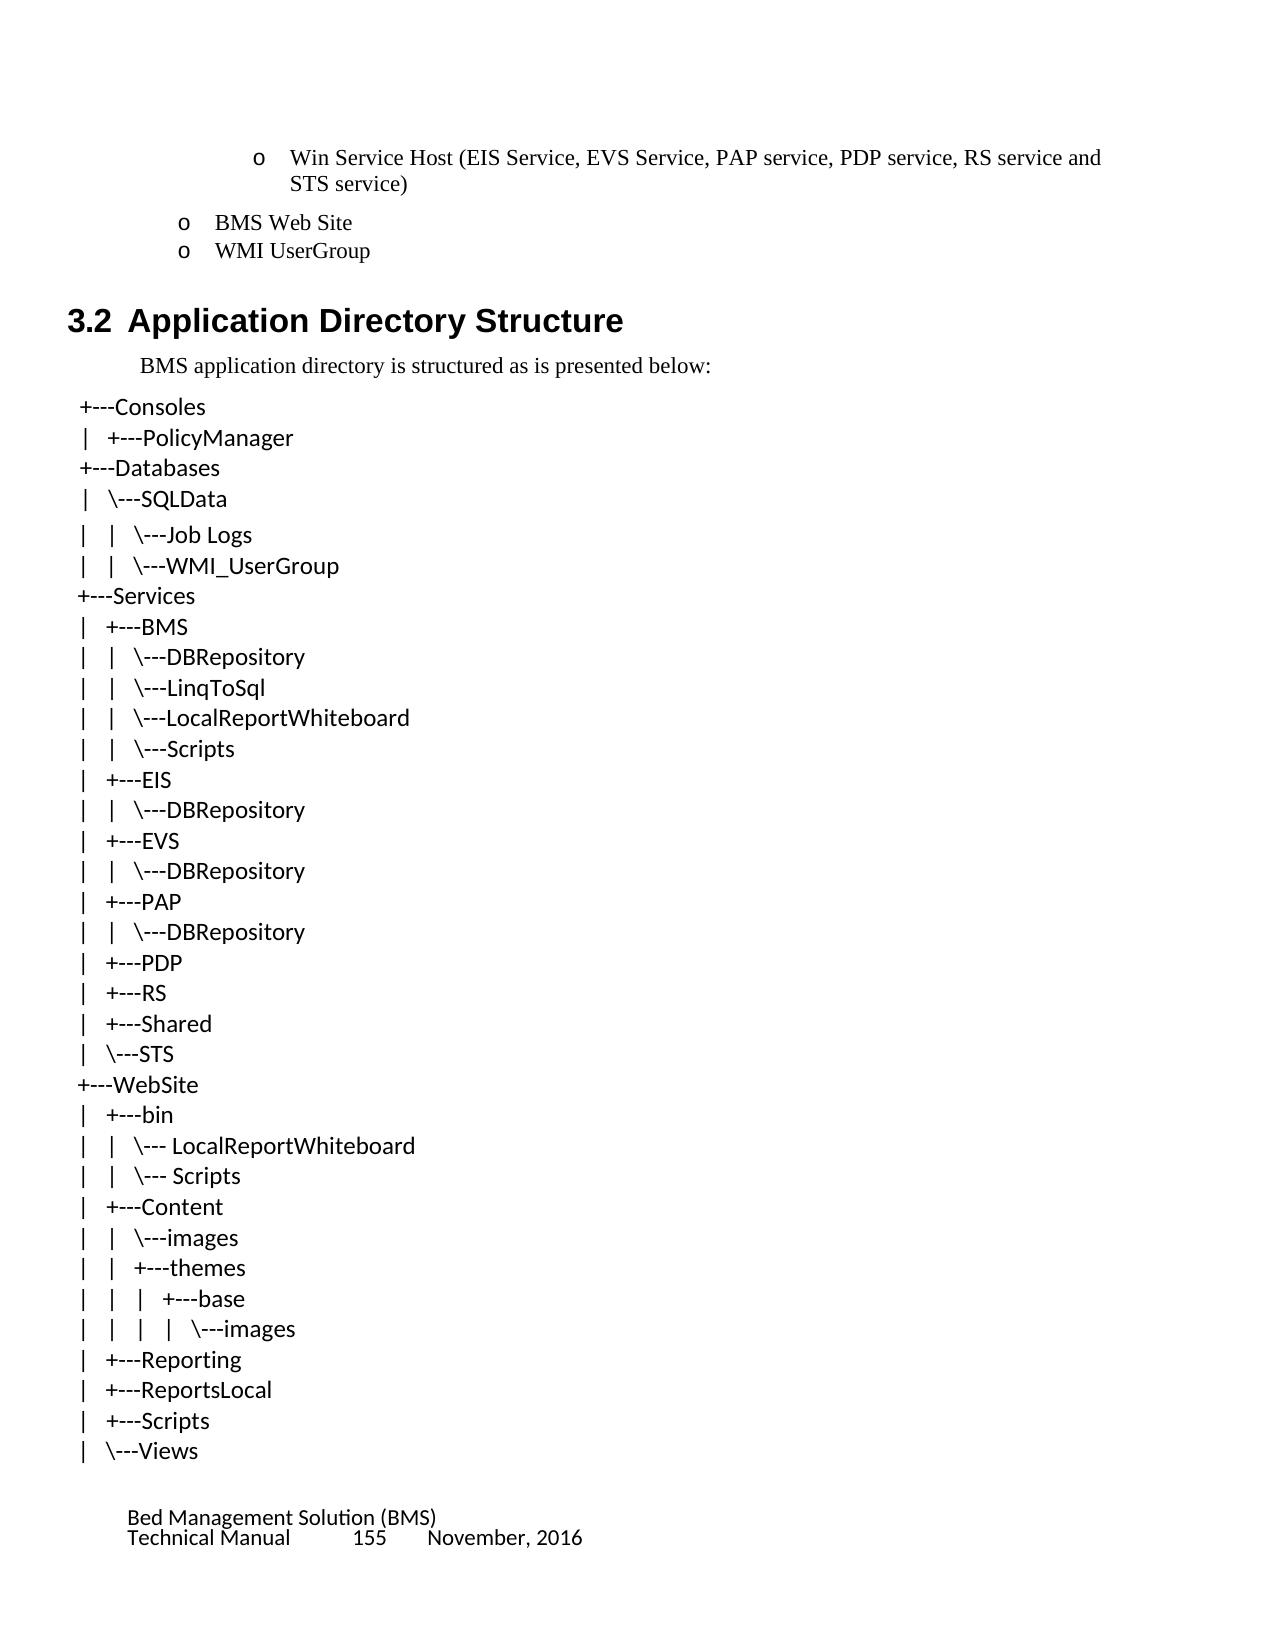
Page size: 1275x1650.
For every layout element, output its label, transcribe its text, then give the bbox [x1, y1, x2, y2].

text | +---RS [77, 977, 1148, 1008]
text | +---PolicyManager [79, 422, 1148, 452]
text | \---SQLData [79, 483, 1148, 513]
text | | \---LocalReportWhiteboard [77, 702, 1148, 733]
text BMS application directory is structured as is presented below: [139, 352, 1148, 378]
text | | \---DBRepository [77, 641, 1148, 672]
text +---Services [77, 580, 1148, 611]
list BMS Web Site [177, 209, 1148, 237]
text | +---Scripts [77, 1405, 1148, 1435]
text | | \---DBRepository [77, 794, 1148, 825]
text | | \---Scripts [77, 733, 1148, 763]
text | +---PAP [77, 886, 1148, 916]
text | \---STS [77, 1038, 1148, 1069]
subtitle +---Consoles [79, 391, 1148, 422]
text | | \---DBRepository [77, 916, 1148, 947]
text | | \---DBRepository [77, 855, 1148, 886]
text | | \--- LocalReportWhiteboard [77, 1130, 1148, 1161]
text | +---Content [77, 1191, 1148, 1222]
text | +---EIS [77, 764, 1148, 794]
text | +---Reporting [77, 1344, 1148, 1374]
text | | | +---base [77, 1283, 1148, 1313]
text +---Databases [79, 452, 1148, 483]
subtitle Application Directory Structure [67, 301, 1148, 339]
text | +---bin [77, 1099, 1148, 1130]
text | +---BMS [77, 611, 1148, 641]
text | | \---WMI_UserGroup [77, 550, 1148, 580]
text | \---Views [77, 1435, 1148, 1466]
text | | | | \---images [77, 1313, 1148, 1344]
text | | \---LinqToSql [77, 672, 1148, 702]
text | +---PDP [77, 947, 1148, 977]
list Win Service Host (EIS Service, EVS Service, PAP service, PDP service, RS service and STS service) [252, 144, 1122, 197]
text | | \---Job Logs [77, 519, 1148, 550]
text | +---ReportsLocal [77, 1374, 1148, 1405]
text | | \---images [77, 1222, 1148, 1252]
text | +---EVS [77, 825, 1148, 855]
text | | \--- Scripts [77, 1161, 1148, 1191]
text | +---Shared [77, 1008, 1148, 1038]
text +---WebSite [77, 1069, 1148, 1099]
list WMI UserGroup [177, 237, 1148, 265]
text | | +---themes [77, 1252, 1148, 1283]
